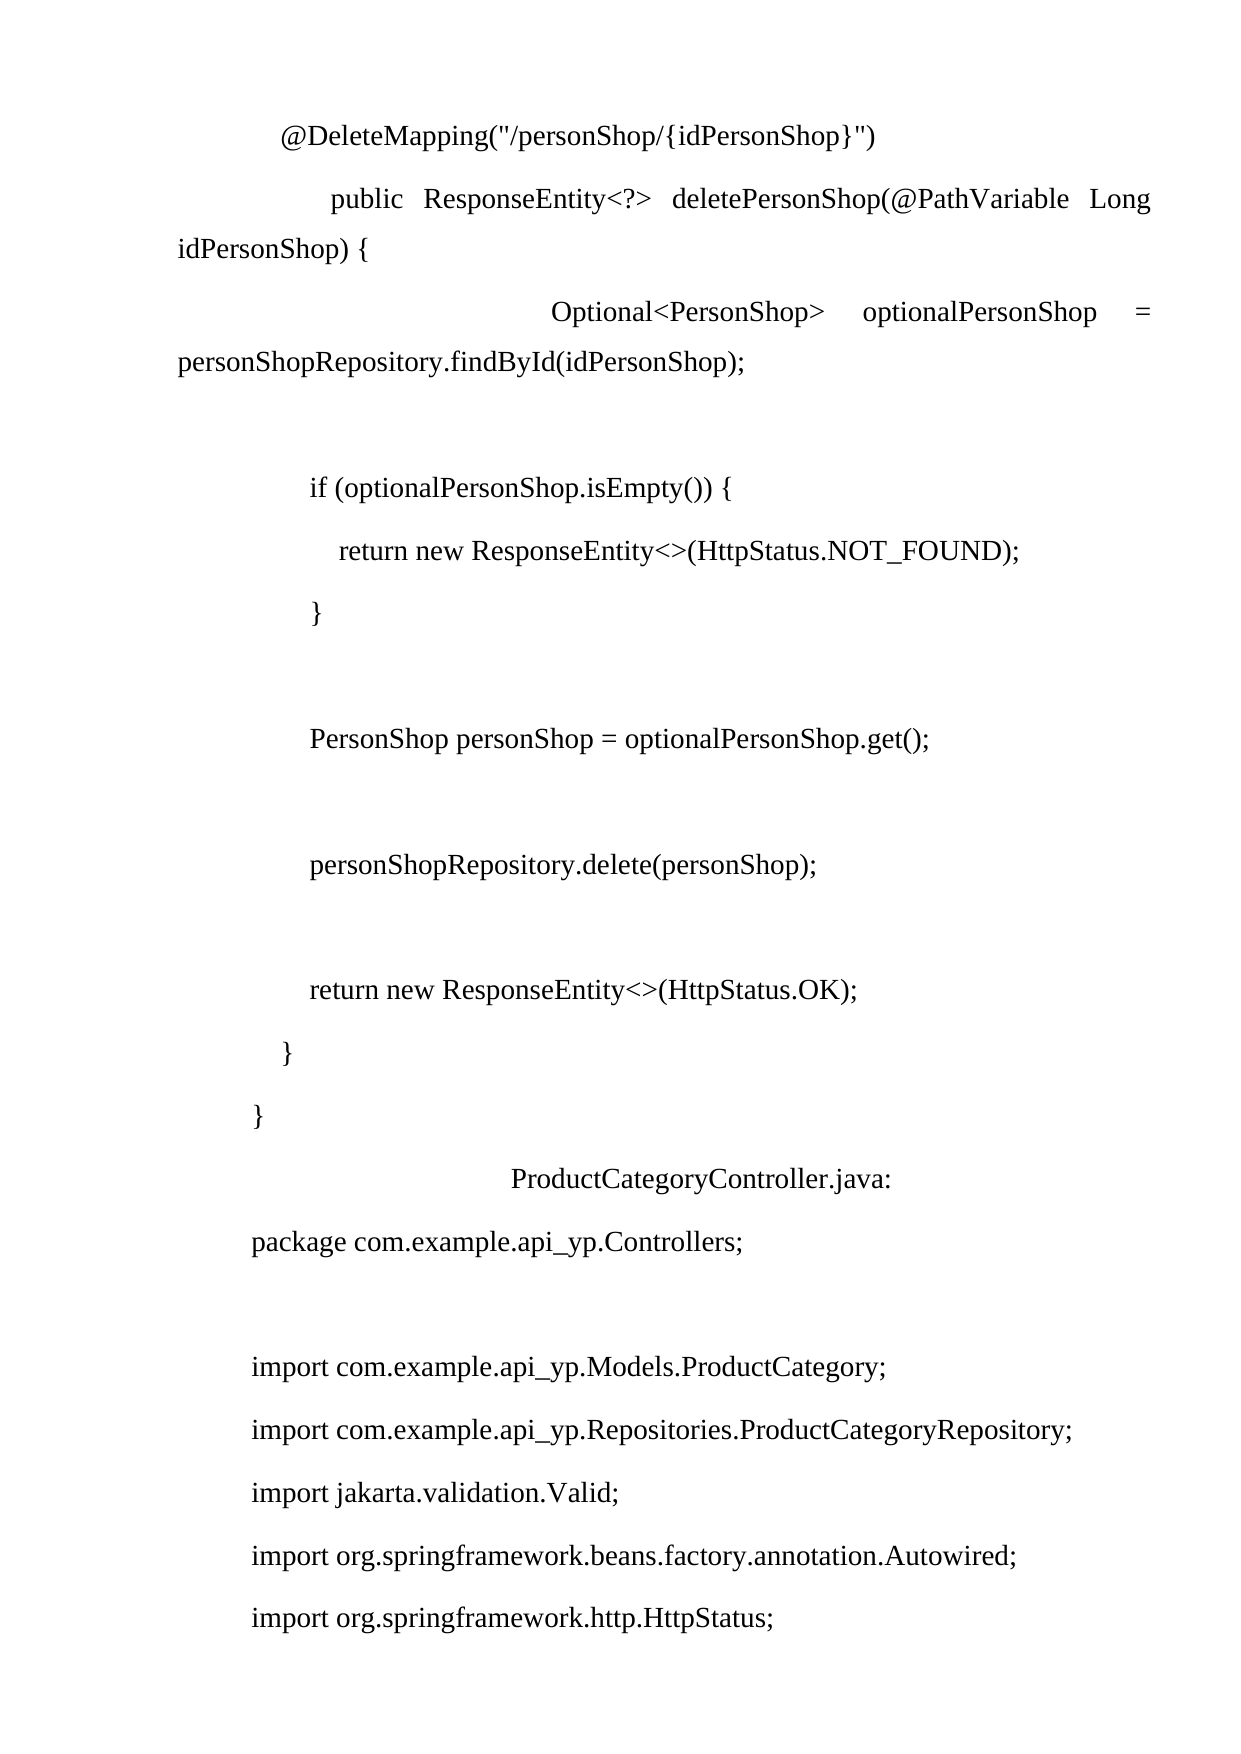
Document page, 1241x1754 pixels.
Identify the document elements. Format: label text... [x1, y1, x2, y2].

text if (optionalPersonShop.isEmpty()) { [177, 470, 1152, 503]
text personShopRepository.delete(personShop); [177, 847, 1152, 880]
text return new ResponseEntity<>(HttpStatus.NOT_FOUND); [177, 533, 1152, 566]
text } [177, 1098, 1152, 1132]
text return new ResponseEntity<>(HttpStatus.OK); [177, 972, 1152, 1006]
text public ResponseEntity<?> deletePersonShop(@PathVariable Long idPersonShop) { [177, 181, 1152, 265]
text import org.springframework.beans.factory.annotation.Autowired; [177, 1538, 1152, 1571]
text import org.springframework.http.HttpStatus; [177, 1601, 1152, 1634]
text Optional<PersonShop> optionalPersonShop = personShopRepository.findById(idPersonShop); [177, 294, 1152, 378]
text } [177, 1035, 1152, 1069]
text ProductCategoryController.java: [177, 1161, 1152, 1194]
text import com.example.api_yp.Models.ProductCategory; [177, 1349, 1152, 1383]
text } [177, 596, 1152, 629]
text @DeleteMapping("/personShop/{idPersonShop}") [177, 118, 1152, 152]
text import jakarta.validation.Valid; [177, 1475, 1152, 1508]
text package com.example.api_yp.Controllers; [177, 1224, 1152, 1257]
text PersonShop personShop = optionalPersonShop.get(); [177, 721, 1152, 755]
text import com.example.api_yp.Repositories.ProductCategoryRepository; [177, 1412, 1152, 1446]
